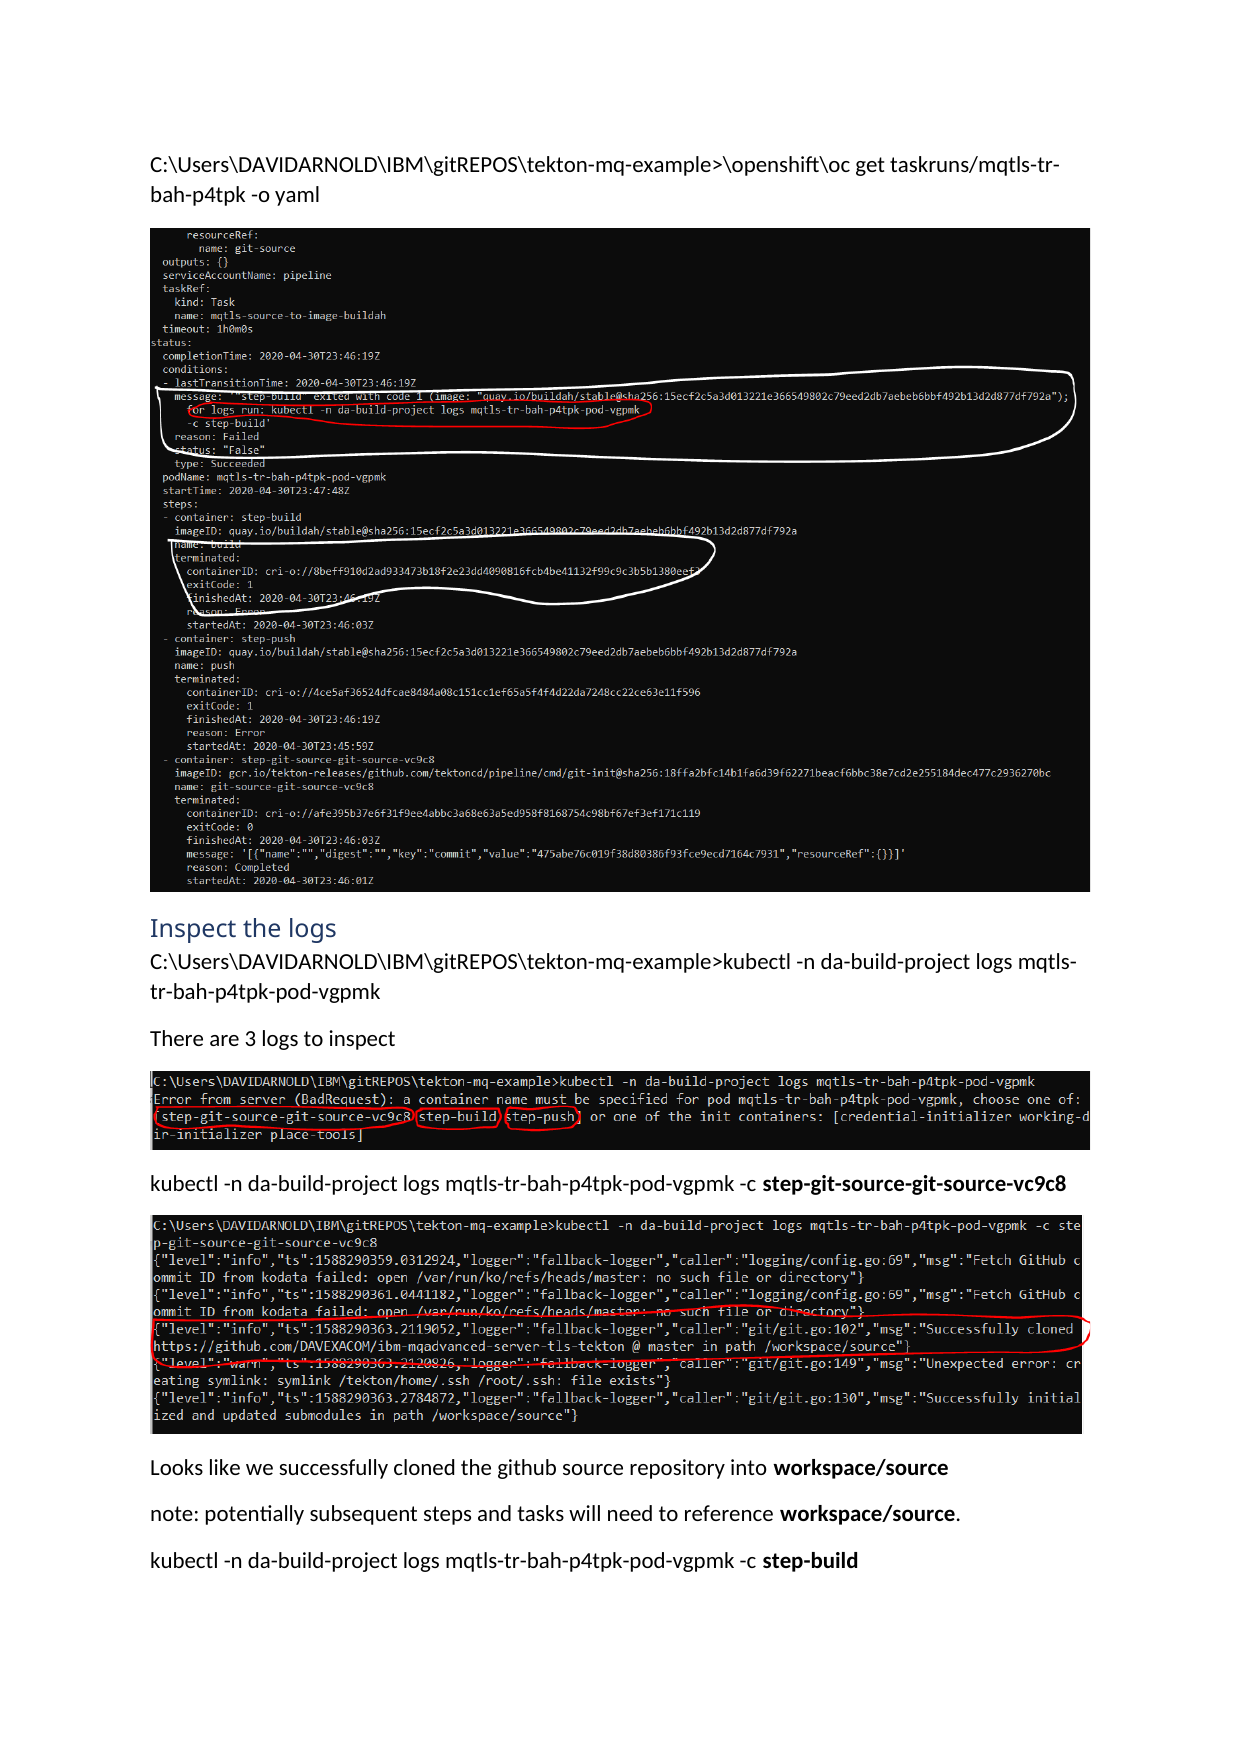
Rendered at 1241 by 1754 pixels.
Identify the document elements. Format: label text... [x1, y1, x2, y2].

text kubectl -n da-build-project logs mqtls-tr-bah-p4tpk-pod-vgpmk -c step-build [150, 1546, 1090, 1574]
text There are 3 logs to inspect [150, 1024, 1090, 1052]
text C:\Users\DAVIDARNOLD\IBM\gitREPOS\tekton-mq-example>kubectl -n da-build-project logs mqtls-tr-bah-p4tpk-pod-vgpmk [150, 947, 1090, 1005]
picture [150, 227, 1091, 892]
picture [150, 1071, 1091, 1150]
subtitle Inspect the logs [150, 910, 1090, 944]
text note: potentially subsequent steps and tasks will need to reference workspace/source. [150, 1499, 1090, 1527]
picture [150, 1215, 1091, 1434]
text Looks like we successfully cloned the github source repository into workspace/source [150, 1453, 1090, 1481]
text kubectl -n da-build-project logs mqtls-tr-bah-p4tpk-pod-vgpmk -c step-git-source-git-source-vc9c8 [150, 1169, 1090, 1197]
text C:\Users\DAVIDARNOLD\IBM\gitREPOS\tekton-mq-example>\openshift\oc get taskruns/mqtls-tr-bah-p4tpk -o yaml [150, 150, 1090, 208]
